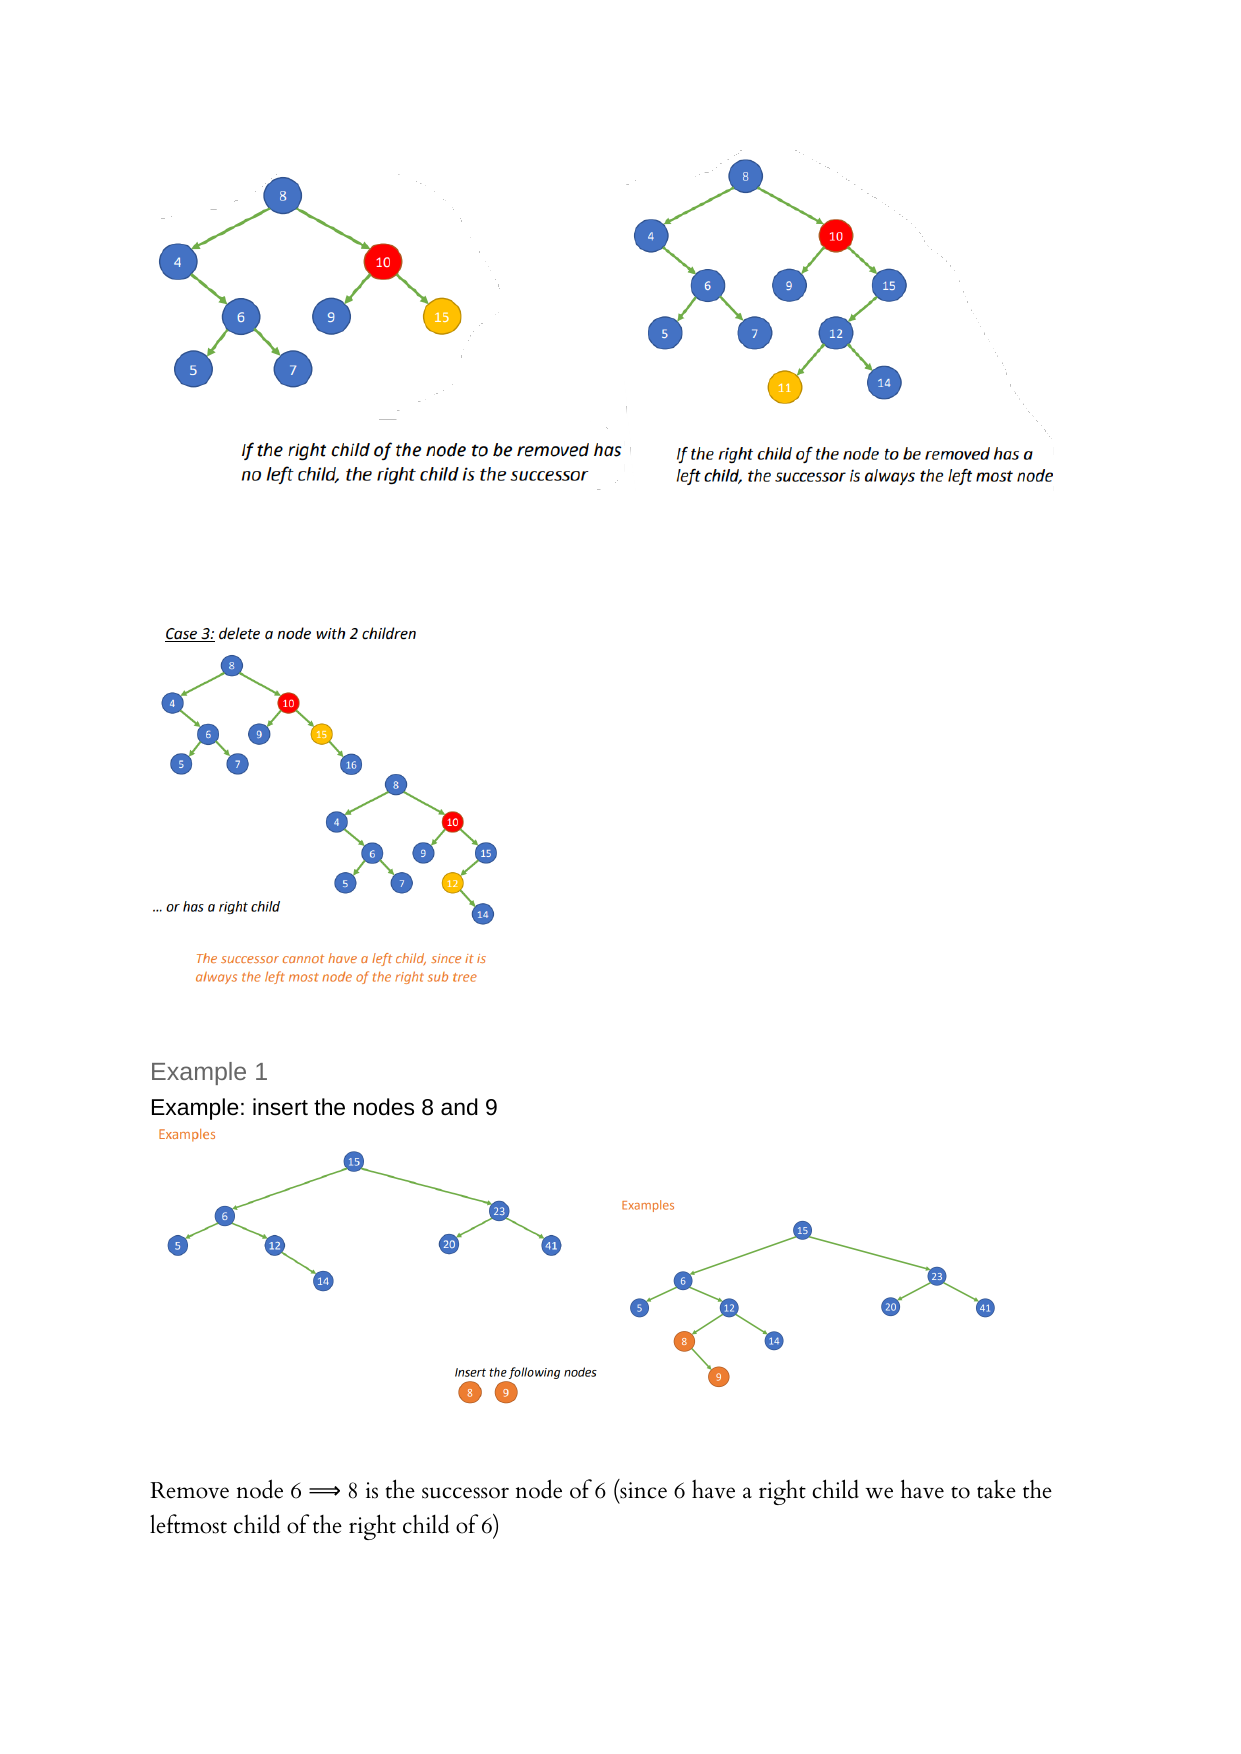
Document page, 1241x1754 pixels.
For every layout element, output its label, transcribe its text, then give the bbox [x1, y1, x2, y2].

picture [150, 150, 1054, 491]
subtitle Example 1 [150, 1057, 1090, 1086]
picture [150, 615, 509, 994]
text Remove node 6 ⟹ 8 is the successor node of 6 (since 6 have a right child we have to take the leftmost child of the right child of 6) [150, 1476, 1090, 1542]
picture [150, 1124, 1046, 1412]
text Example: insert the nodes 8 and 9 [150, 1094, 1090, 1121]
